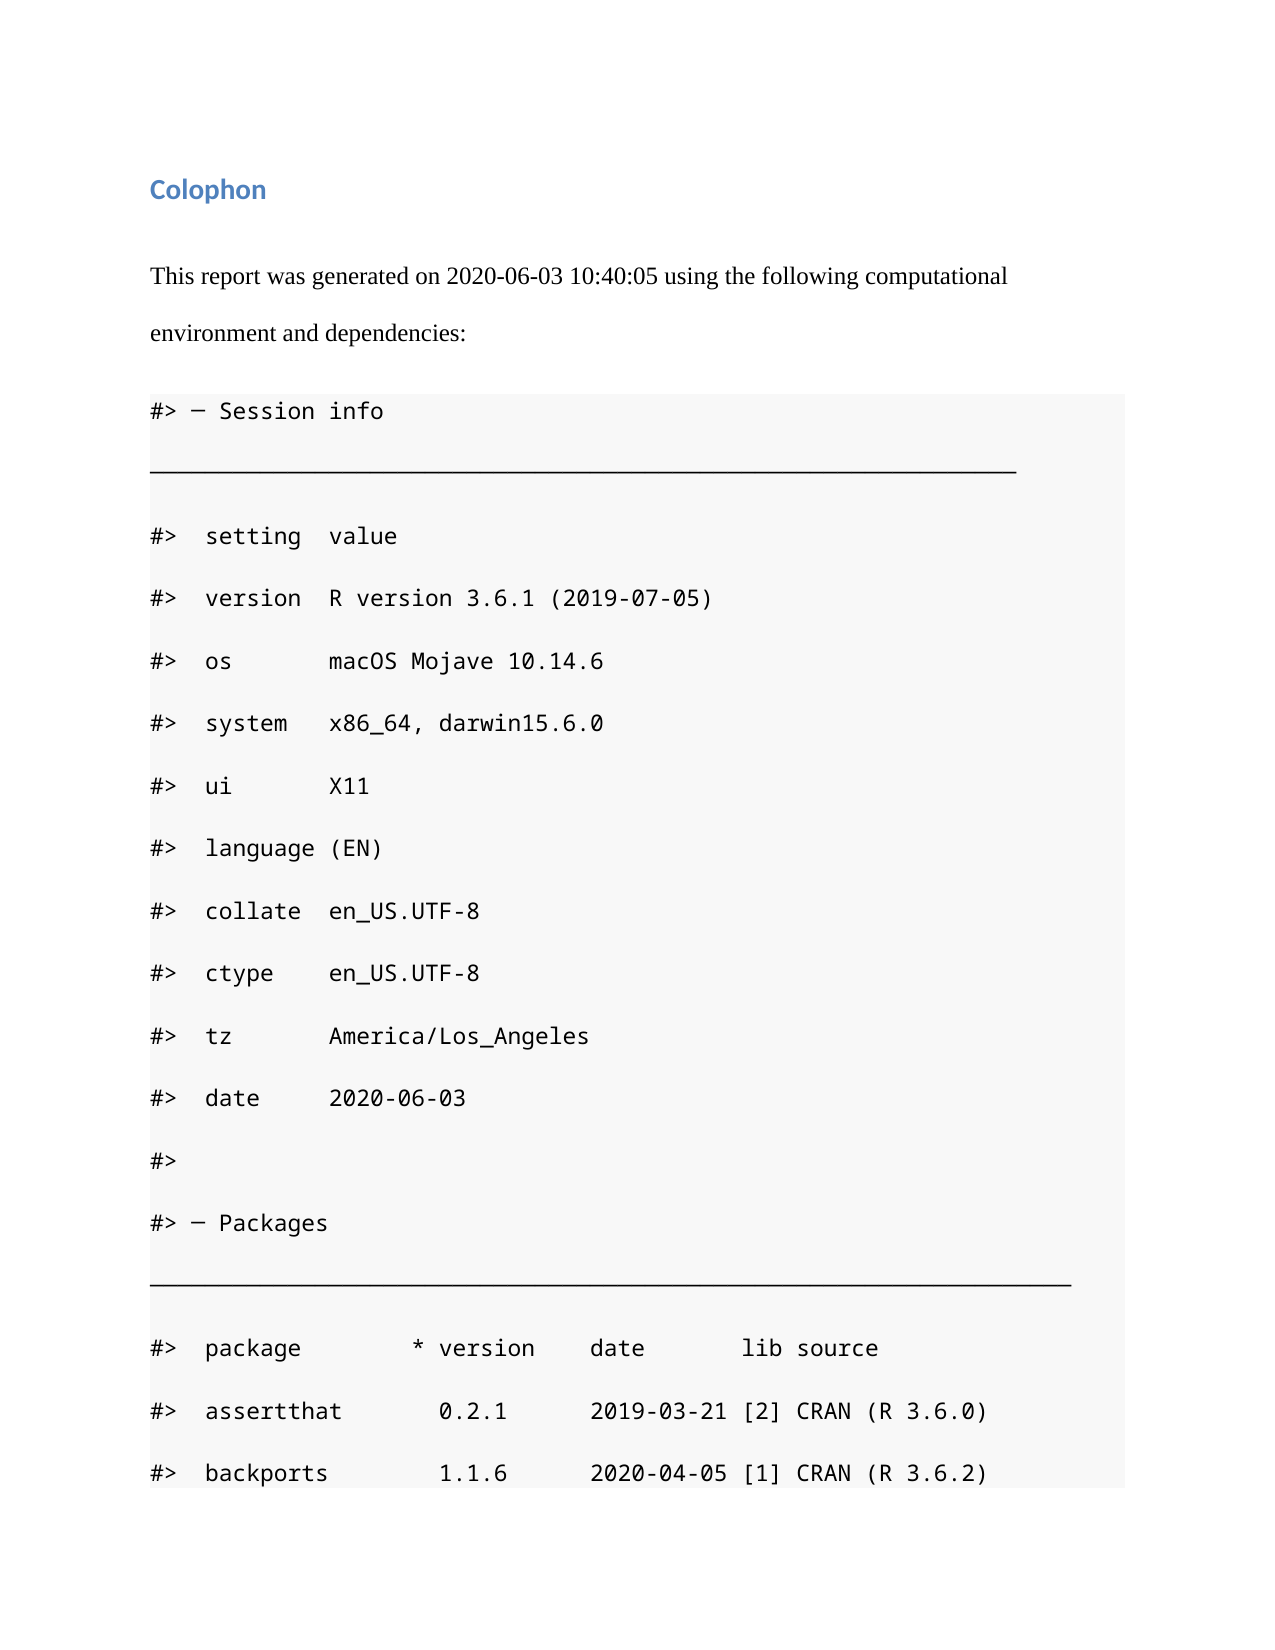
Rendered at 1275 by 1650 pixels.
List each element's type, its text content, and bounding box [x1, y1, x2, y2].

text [150, 394, 1125, 1488]
subtitle Colophon [150, 171, 1125, 206]
text This report was generated on 2020-06-03 10:40:05 using the following computational environment and dependencies: [150, 261, 1125, 347]
